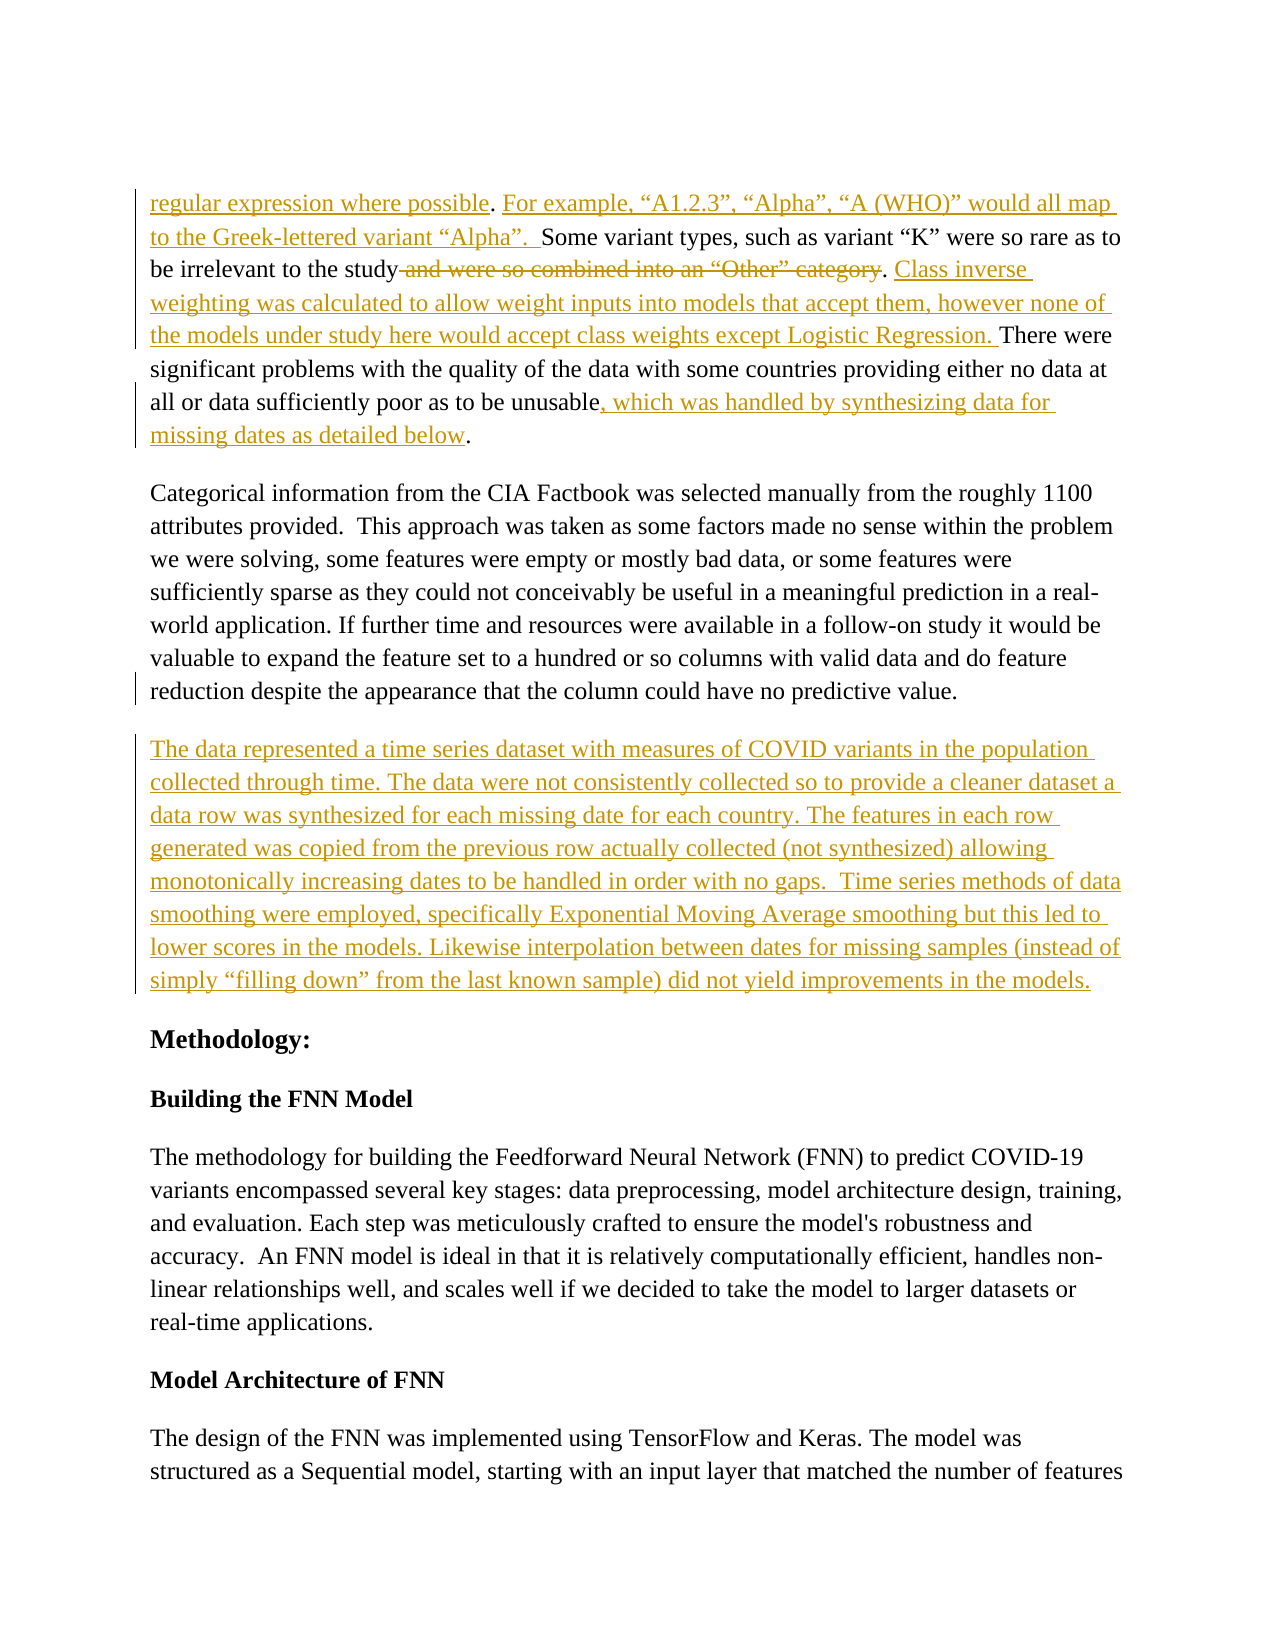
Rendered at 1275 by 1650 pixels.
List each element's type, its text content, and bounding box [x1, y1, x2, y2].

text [150, 1423, 1125, 1485]
text The methodology for building the Feedforward Neural Network (FNN) to predict COVID-19 variants encompassed several key stages: data preprocessing, model architecture design, training, and evaluation. Each step was meticulously crafted to ensure the model's robustness and accuracy. An FNN model is ideal in that it is relatively computationally efficient, handles non-linear relationships well, and scales well if we decided to take the model to larger datasets or real-time applications. [150, 1142, 1125, 1336]
text Building the FNN Model [150, 1084, 1125, 1112]
text Categorical information from the CIA Factbook was selected manually from the roughly 1100 attributes provided. This approach was taken as some factors made no sense within the problem we were solving, some features were empty or mostly bad data, or some features were sufficiently sparse as they could not conceivably be useful in a meaningful prediction in a real-world application. If further time and resources were available in a follow-on study it would be valuable to expand the feature set to a hundred or so columns with valid data and do feature reduction despite the appearance that the column could have no predictive value. [150, 478, 1125, 704]
text Model Architecture of FNN [150, 1365, 1125, 1394]
subtitle Methodology: [150, 1023, 1125, 1054]
